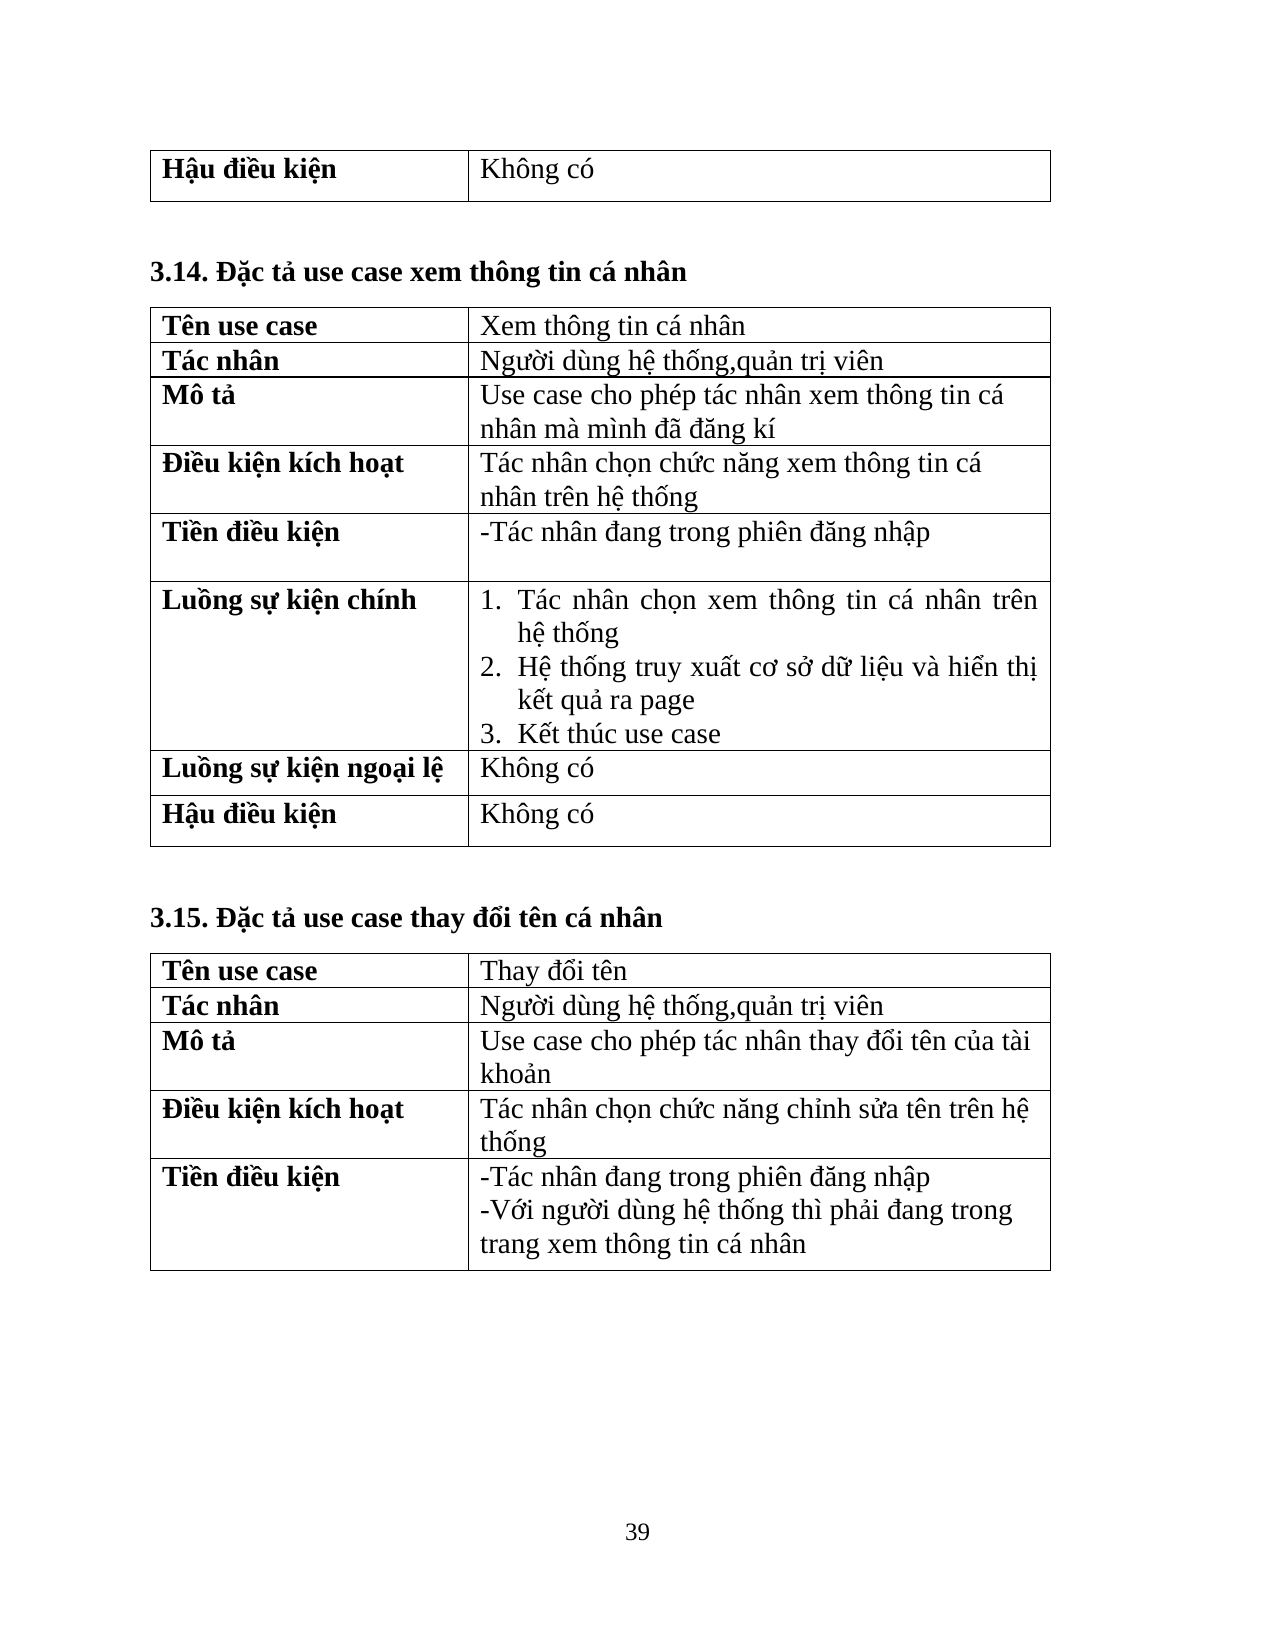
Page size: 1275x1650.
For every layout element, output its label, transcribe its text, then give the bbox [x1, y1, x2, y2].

table_header Xem thông tin cá nhân [469, 308, 1050, 342]
table_cell Tác nhân chọn chức năng chỉnh sửa tên trên hệ thống [469, 1091, 1050, 1158]
table_cell Use case cho phép tác nhân thay đổi tên của tài khoản [469, 1023, 1050, 1090]
table_header Thay đổi tên [469, 954, 1050, 987]
table_header Tên use case [151, 954, 468, 987]
table_cell Use case cho phép tác nhân xem thông tin cá nhân mà mình đã đăng kí [469, 378, 1050, 444]
table_cell Tác nhân [151, 343, 468, 376]
table_cell Luồng sự kiện chính [151, 582, 468, 749]
table_cell Hậu điều kiện [151, 151, 468, 201]
table_cell Tác nhân chọn chức năng xem thông tin cá nhân trên hệ thống [469, 446, 1050, 513]
table_cell Điều kiện kích hoạt [151, 1091, 468, 1158]
table_cell Người dùng hệ thống,quản trị viên [469, 988, 1050, 1022]
table_cell Không có [469, 751, 1050, 795]
table_cell Không có [469, 151, 1050, 201]
table_cell Điều kiện kích hoạt [151, 446, 468, 513]
text 3.15. Đặc tả use case thay đổi tên cá nhân [150, 900, 1125, 933]
table_cell Người dùng hệ thống,quản trị viên [469, 343, 1050, 376]
table_cell Tiền điều kiện [151, 514, 468, 581]
table_cell Hậu điều kiện [151, 796, 468, 846]
table_cell Mô tả [151, 1023, 468, 1090]
text 3.14. Đặc tả use case xem thông tin cá nhân [150, 254, 1125, 288]
table_cell Không có [469, 796, 1050, 846]
table_cell Mô tả [151, 378, 468, 444]
table_cell -Tác nhân đang trong phiên đăng nhập -Với người dùng hệ thống thì phải đang trong trang xem thông tin cá nhân [469, 1159, 1050, 1270]
table_header Tên use case [151, 308, 468, 342]
table_cell Luồng sự kiện ngoại lệ [151, 751, 468, 795]
table_cell Tác nhân chọn xem thông tin cá nhân trên hệ thống Hệ thống truy xuất cơ sở dữ liệu và hiển thị kết quả ra page Kết thúc use case [469, 582, 1050, 749]
table_cell -Tác nhân đang trong phiên đăng nhập [469, 514, 1050, 581]
table_cell Tiền điều kiện [151, 1159, 468, 1270]
table_cell Tác nhân [151, 988, 468, 1022]
